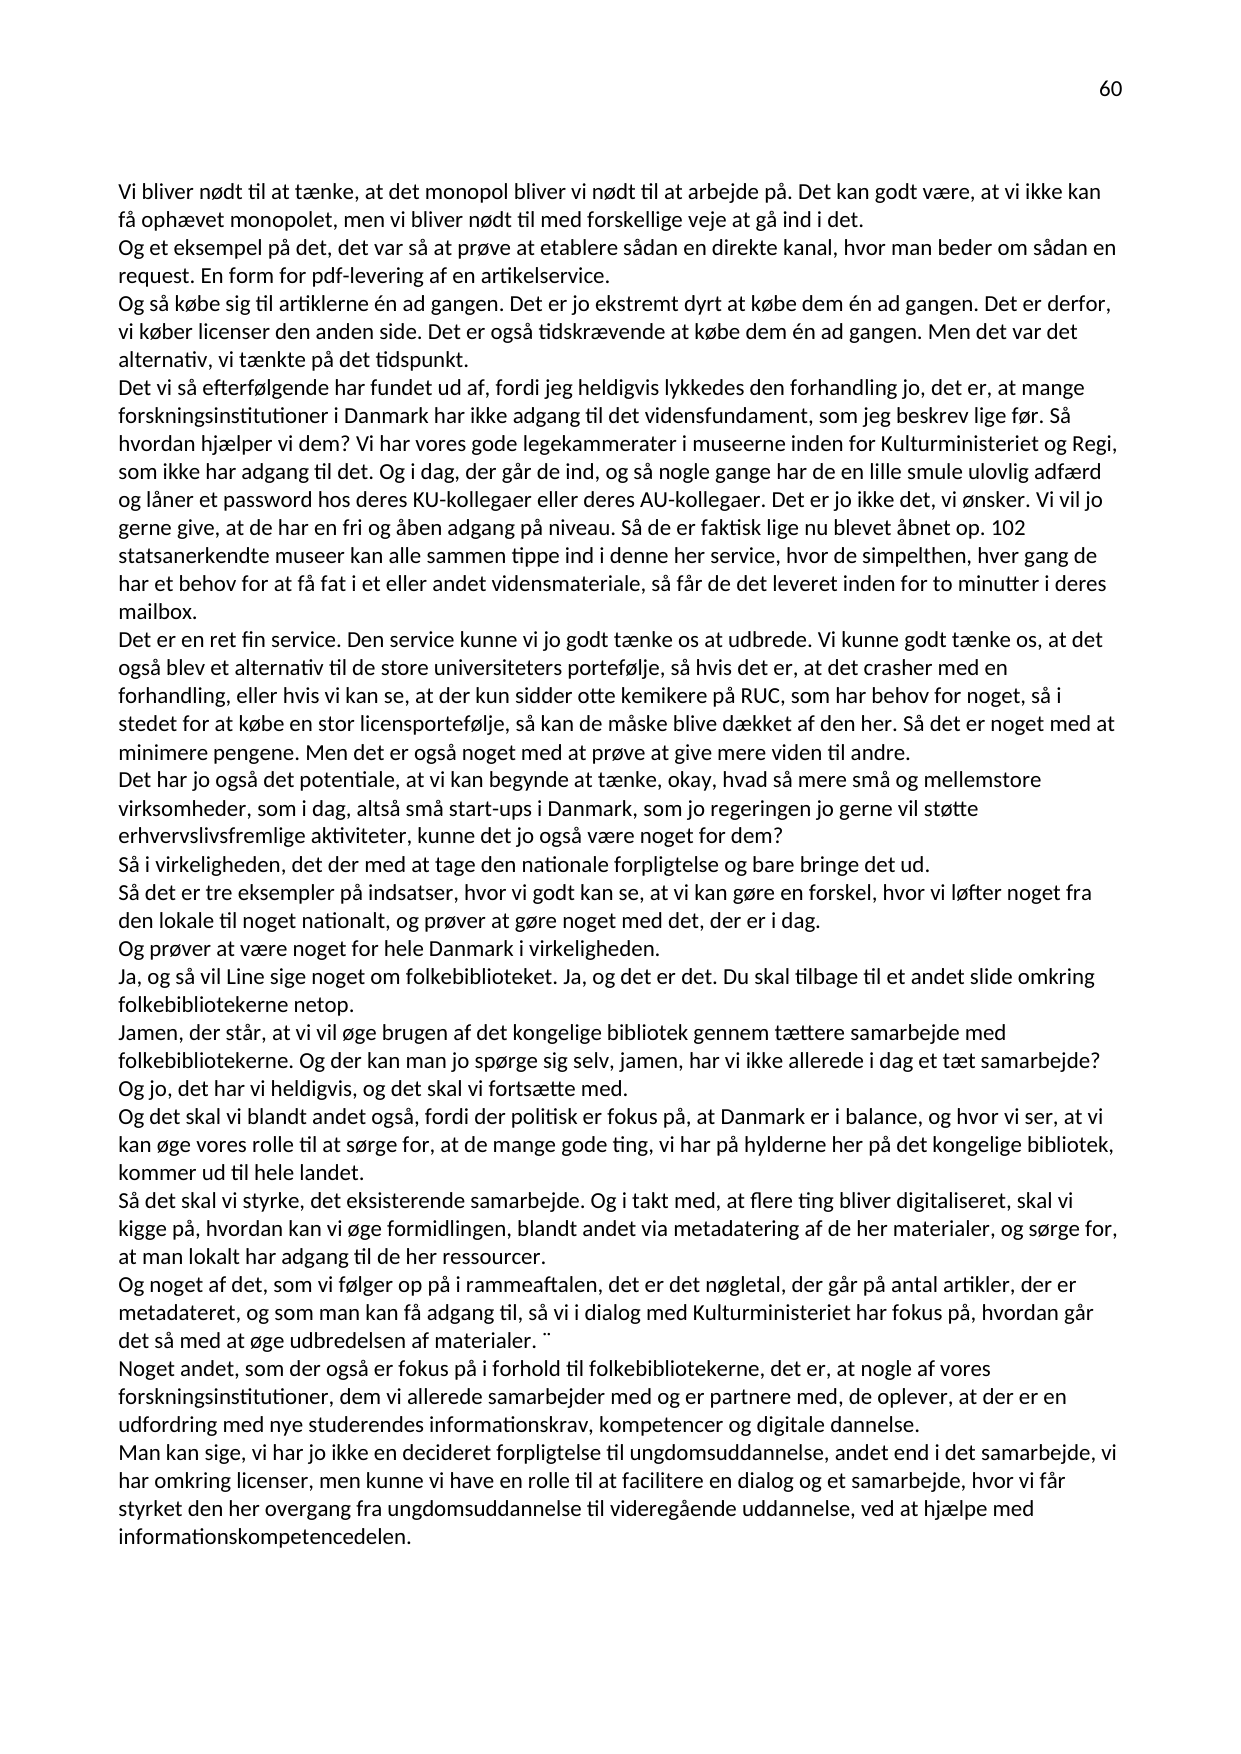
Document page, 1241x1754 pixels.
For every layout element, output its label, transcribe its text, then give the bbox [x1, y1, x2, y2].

text Det vi så efterfølgende har fundet ud af, fordi jeg heldigvis lykkedes den forhandling jo, det er, at mange forskningsinstitutioner i Danmark har ikke adgang til det vidensfundament, som jeg beskrev lige før. Så hvordan hjælper vi dem? Vi har vores gode legekammerater i museerne inden for Kulturministeriet og Regi, som ikke har adgang til det. Og i dag, der går de ind, og så nogle gange har de en lille smule ulovlig adfærd og låner et password hos deres KU-kollegaer eller deres AU-kollegaer. Det er jo ikke det, vi ønsker. Vi vil jo gerne give, at de har en fri og åben adgang på niveau. Så de er faktisk lige nu blevet åbnet op. 102 statsanerkendte museer kan alle sammen tippe ind i denne her service, hvor de simpelthen, hver gang de har et behov for at få fat i et eller andet vidensmateriale, så får de det leveret inden for to minutter i deres mailbox. [118, 373, 1122, 626]
text Og det skal vi blandt andet også, fordi der politisk er fokus på, at Danmark er i balance, og hvor vi ser, at vi kan øge vores rolle til at sørge for, at de mange gode ting, vi har på hylderne her på det kongelige bibliotek, kommer ud til hele landet. [118, 1102, 1122, 1186]
text Og et eksempel på det, det var så at prøve at etablere sådan en direkte kanal, hvor man beder om sådan en request. En form for pdf-levering af en artikelservice. [118, 233, 1122, 289]
text Jamen, der står, at vi vil øge brugen af det kongelige bibliotek gennem tættere samarbejde med folkebibliotekerne. Og der kan man jo spørge sig selv, jamen, har vi ikke allerede i dag et tæt samarbejde? Og jo, det har vi heldigvis, og det skal vi fortsætte med. [118, 1018, 1122, 1102]
text Og prøver at være noget for hele Danmark i virkeligheden. [118, 934, 1122, 962]
text Noget andet, som der også er fokus på i forhold til folkebibliotekerne, det er, at nogle af vores forskningsinstitutioner, dem vi allerede samarbejder med og er partnere med, de oplever, at der er en udfordring med nye studerendes informationskrav, kompetencer og digitale dannelse. [118, 1354, 1122, 1438]
text Så i virkeligheden, det der med at tage den nationale forpligtelse og bare bringe det ud. [118, 850, 1122, 878]
text Man kan sige, vi har jo ikke en decideret forpligtelse til ungdomsuddannelse, andet end i det samarbejde, vi har omkring licenser, men kunne vi have en rolle til at facilitere en dialog og et samarbejde, hvor vi får styrket den her overgang fra ungdomsuddannelse til videregående uddannelse, ved at hjælpe med informationskompetencedelen. [118, 1438, 1122, 1550]
text Det har jo også det potentiale, at vi kan begynde at tænke, okay, hvad så mere små og mellemstore virksomheder, som i dag, altså små start-ups i Danmark, som jo regeringen jo gerne vil støtte erhvervslivsfremlige aktiviteter, kunne det jo også være noget for dem? [118, 766, 1122, 850]
text Ja, og så vil Line sige noget om folkebiblioteket. Ja, og det er det. Du skal tilbage til et andet slide omkring folkebibliotekerne netop. [118, 962, 1122, 1018]
text Og noget af det, som vi følger op på i rammeaftalen, det er det nøgletal, der går på antal artikler, der er metadateret, og som man kan få adgang til, så vi i dialog med Kulturministeriet har fokus på, hvordan går det så med at øge udbredelsen af materialer. ¨ [118, 1270, 1122, 1354]
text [118, 177, 1122, 233]
text Det er en ret fin service. Den service kunne vi jo godt tænke os at udbrede. Vi kunne godt tænke os, at det også blev et alternativ til de store universiteters portefølje, så hvis det er, at det crasher med en forhandling, eller hvis vi kan se, at der kun sidder otte kemikere på RUC, som har behov for noget, så i stedet for at købe en stor licensportefølje, så kan de måske blive dækket af den her. Så det er noget med at minimere pengene. Men det er også noget med at prøve at give mere viden til andre. [118, 626, 1122, 766]
text Og så købe sig til artiklerne én ad gangen. Det er jo ekstremt dyrt at købe dem én ad gangen. Det er derfor, vi køber licenser den anden side. Det er også tidskrævende at købe dem én ad gangen. Men det var det alternativ, vi tænkte på det tidspunkt. [118, 289, 1122, 373]
text Så det skal vi styrke, det eksisterende samarbejde. Og i takt med, at flere ting bliver digitaliseret, skal vi kigge på, hvordan kan vi øge formidlingen, blandt andet via metadatering af de her materialer, og sørge for, at man lokalt har adgang til de her ressourcer. [118, 1186, 1122, 1270]
text Så det er tre eksempler på indsatser, hvor vi godt kan se, at vi kan gøre en forskel, hvor vi løfter noget fra den lokale til noget nationalt, og prøver at gøre noget med det, der er i dag. [118, 878, 1122, 934]
